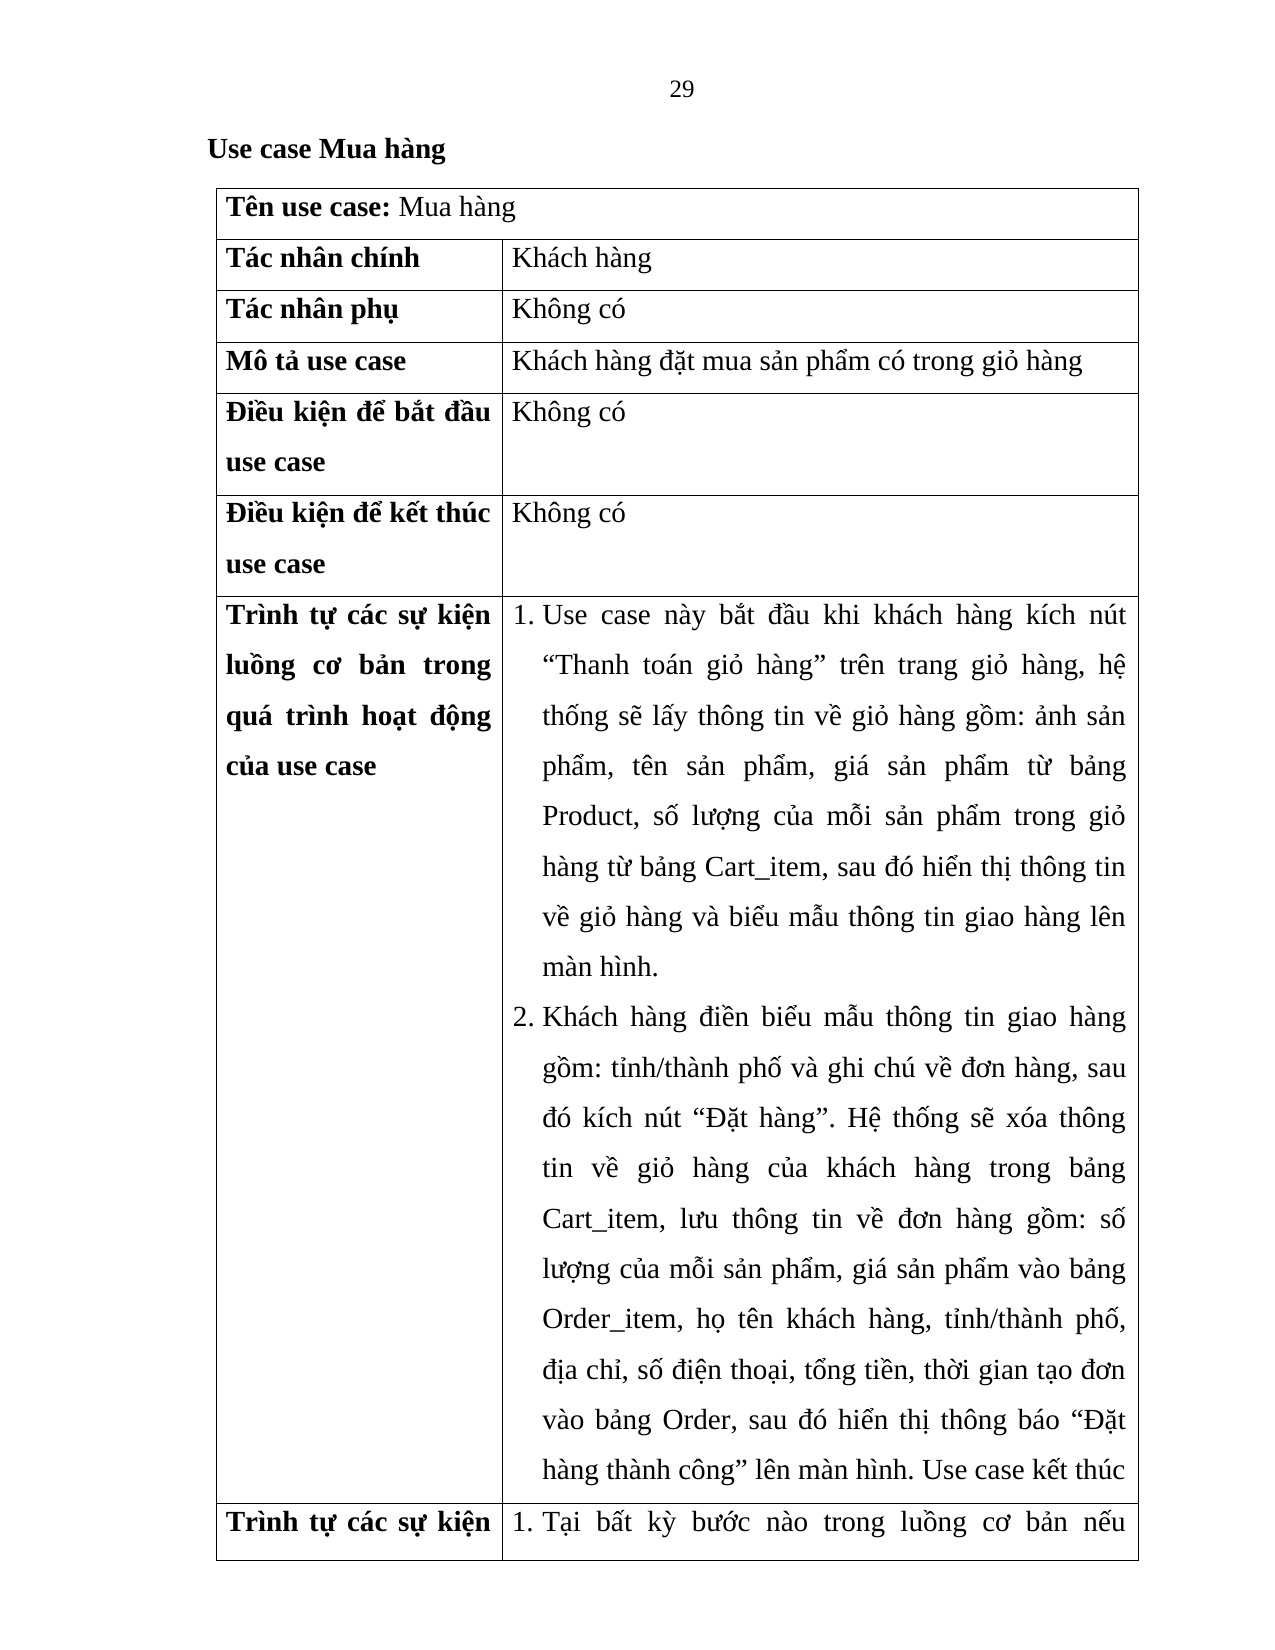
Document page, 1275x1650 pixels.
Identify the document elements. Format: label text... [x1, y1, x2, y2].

table_cell Use case này bắt đầu khi khách hàng kích nút “Thanh toán giỏ hàng” trên trang giỏ hàng, hệ thống sẽ lấy thông tin về giỏ hàng gồm: ảnh sản phẩm, tên sản phẩm, giá sản phẩm từ bảng Product, số lượng của mỗi sản phẩm trong giỏ hàng từ bảng Cart_item, sau đó hiển thị thông tin về giỏ hàng và biểu mẫu thông tin giao hàng lên màn hình. Khách hàng điền biểu mẫu thông tin giao hàng gồm: tỉnh/thành phố và ghi chú về đơn hàng, sau đó kích nút “Đặt hàng”. Hệ thống sẽ xóa thông tin về giỏ hàng của khách hàng trong bảng Cart_item, lưu thông tin về đơn hàng gồm: số lượng của mỗi sản phẩm, giá sản phẩm vào bảng Order_item, họ tên khách hàng, tỉnh/thành phố, địa chỉ, số điện thoại, tổng tiền, thời gian tạo đơn vào bảng Order, sau đó hiển thị thông báo “Đặt hàng thành công” lên màn hình. Use case kết thúc [503, 597, 1138, 1503]
subtitle Use case Mua hàng [207, 131, 1157, 165]
table_cell Không có [503, 394, 1138, 494]
table_cell Tác nhân chính [217, 240, 502, 290]
table_cell Không có [503, 496, 1138, 596]
table_cell Mô tả use case [217, 343, 502, 393]
table_cell Điều kiện để bắt đầu use case [217, 394, 502, 494]
table_cell Tác nhân phụ [217, 291, 502, 342]
table_cell Khách hàng [503, 240, 1138, 290]
table_cell Điều kiện để kết thúc use case [217, 496, 502, 596]
table_cell Khách hàng đặt mua sản phẩm có trong giỏ hàng [503, 343, 1138, 393]
table_cell Trình tự các sự kiện luồng cơ bản trong quá trình hoạt động của use case [217, 597, 502, 1503]
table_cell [503, 1504, 1138, 1560]
table_cell Không có [503, 291, 1138, 342]
table_header Tên use case: Mua hàng [217, 189, 1138, 239]
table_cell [217, 1504, 502, 1560]
